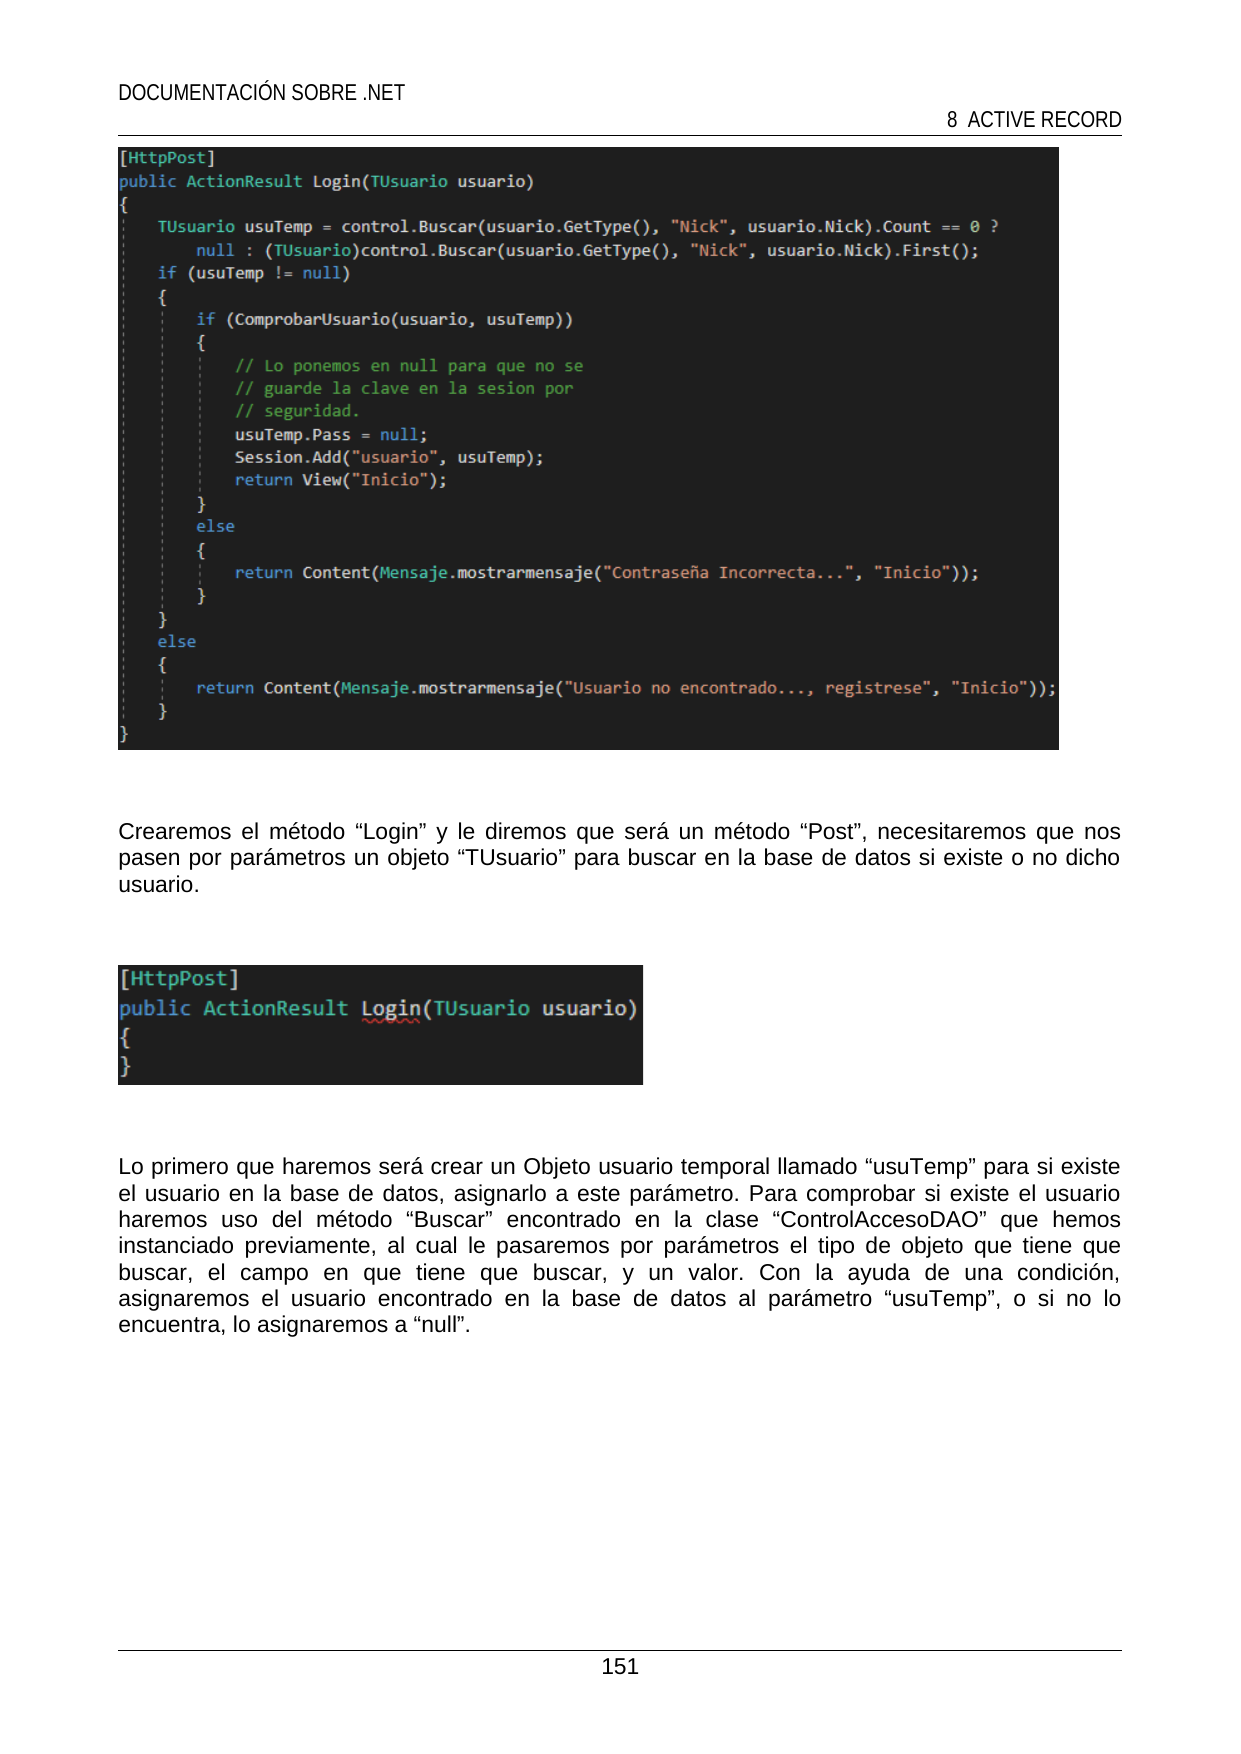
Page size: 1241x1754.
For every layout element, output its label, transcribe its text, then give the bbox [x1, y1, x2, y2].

picture [118, 965, 644, 1085]
text Crearemos el método “Login” y le diremos que será un método “Post”, necesitaremos que nos pasen por parámetros un objeto “TUsuario” para buscar en la base de datos si existe o no dicho usuario. [118, 818, 1122, 897]
text Lo primero que haremos será crear un Objeto usuario temporal llamado “usuTemp” para si existe el usuario en la base de datos, asignarlo a este parámetro. Para comprobar si existe el usuario haremos uso del método “Buscar” encontrado en la clase “ControlAccesoDAO” que hemos instanciado previamente, al cual le pasaremos por parámetros el tipo de objeto que tiene que buscar, el campo en que tiene que buscar, y un valor. Con la ayuda de una condición, asignaremos el usuario encontrado en la base de datos al parámetro “usuTemp”, o si no lo encuentra, lo asignaremos a “null”. [118, 1153, 1122, 1338]
picture [118, 147, 1059, 750]
